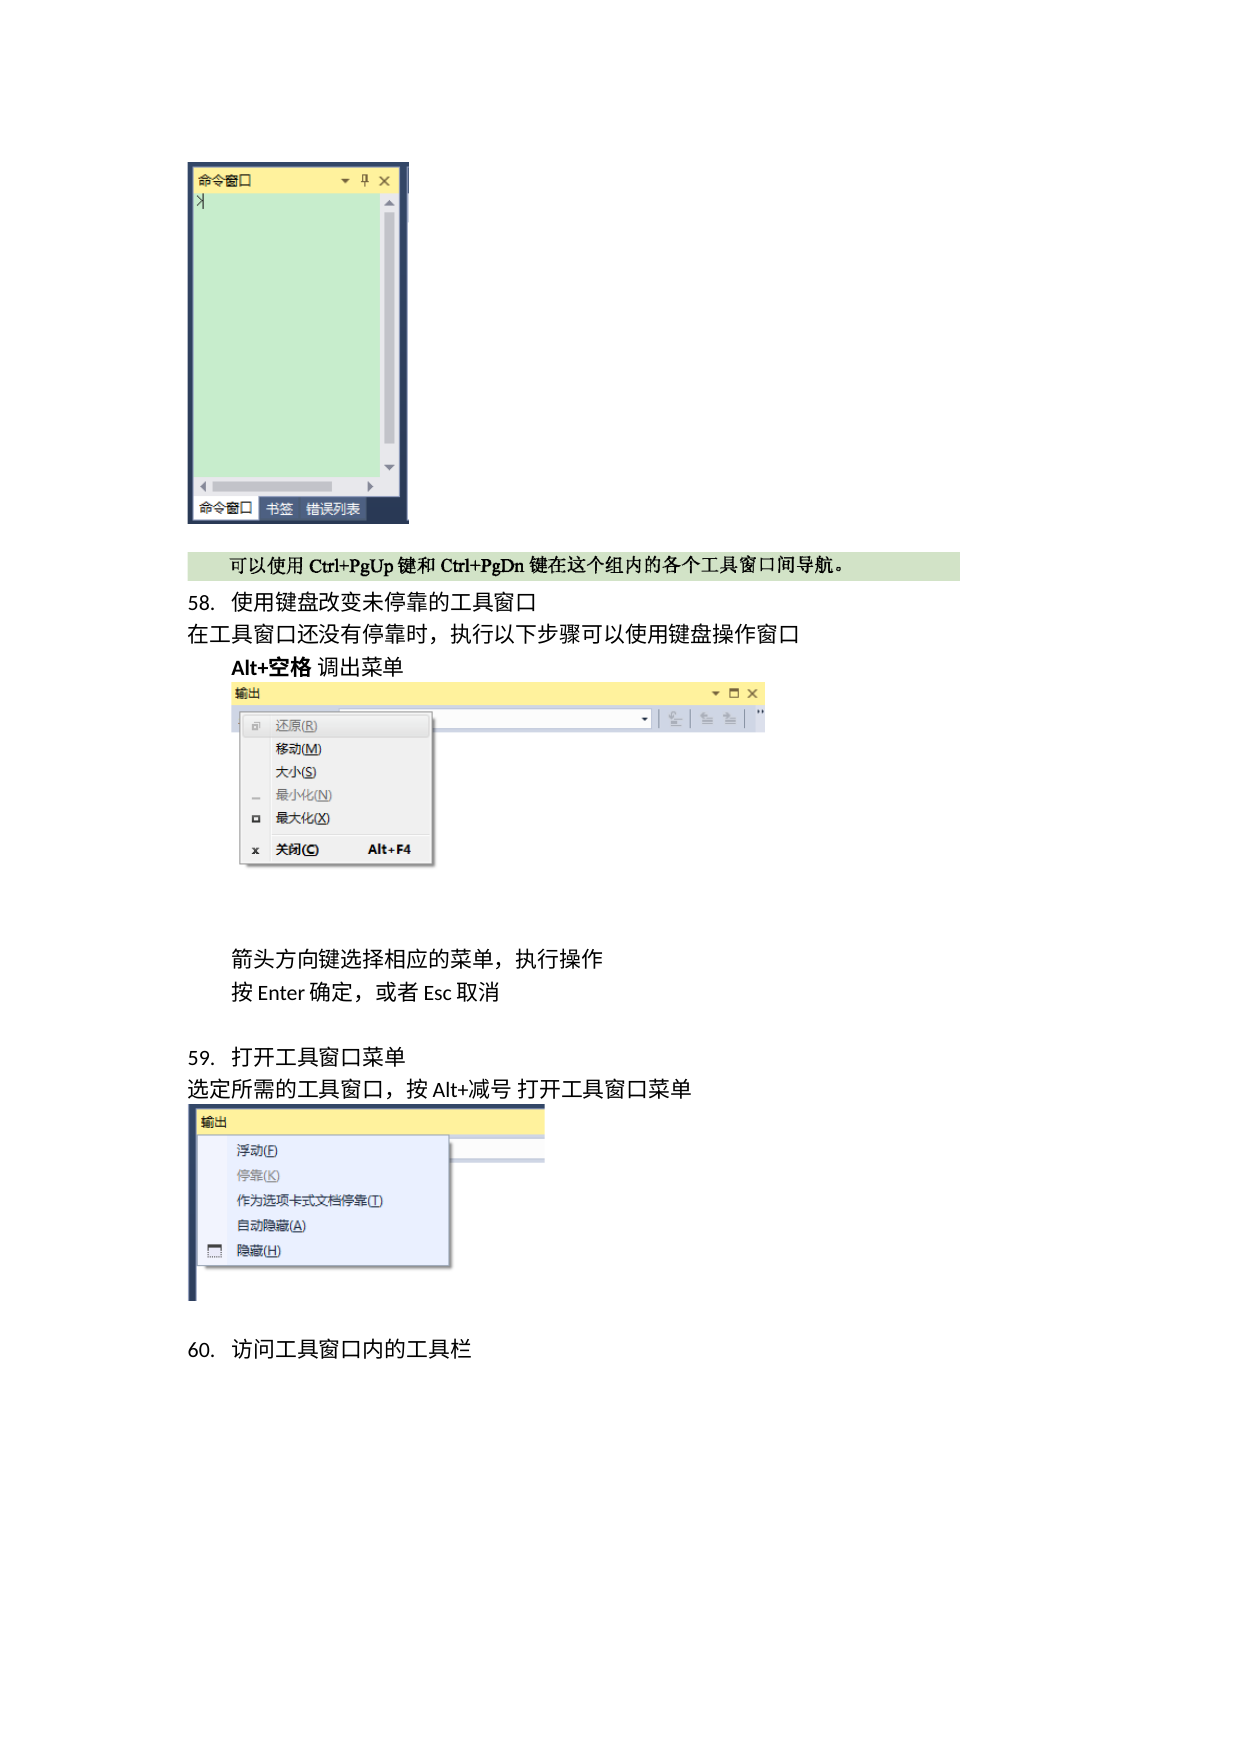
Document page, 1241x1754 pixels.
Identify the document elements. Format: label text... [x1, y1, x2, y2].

text 按Enter确定，或者Esc取消 [187, 974, 1053, 1007]
list 使用键盘改变未停靠的工具窗口 [187, 584, 1053, 617]
text Alt+空格 调出菜单 [187, 649, 1053, 682]
list 打开工具窗口菜单 [187, 1039, 1053, 1072]
text 在工具窗口还没有停靠时，执行以下步骤可以使用键盘操作窗口 [187, 617, 1053, 649]
picture [187, 552, 960, 581]
picture [187, 162, 409, 524]
picture [187, 1104, 545, 1301]
text 选定所需的工具窗口，按Alt+减号 打开工具窗口菜单 [187, 1072, 1053, 1104]
text 箭头方向键选择相应的菜单，执行操作 [187, 942, 1053, 974]
list 访问工具窗口内的工具栏 [187, 1332, 1053, 1364]
picture [231, 682, 765, 919]
